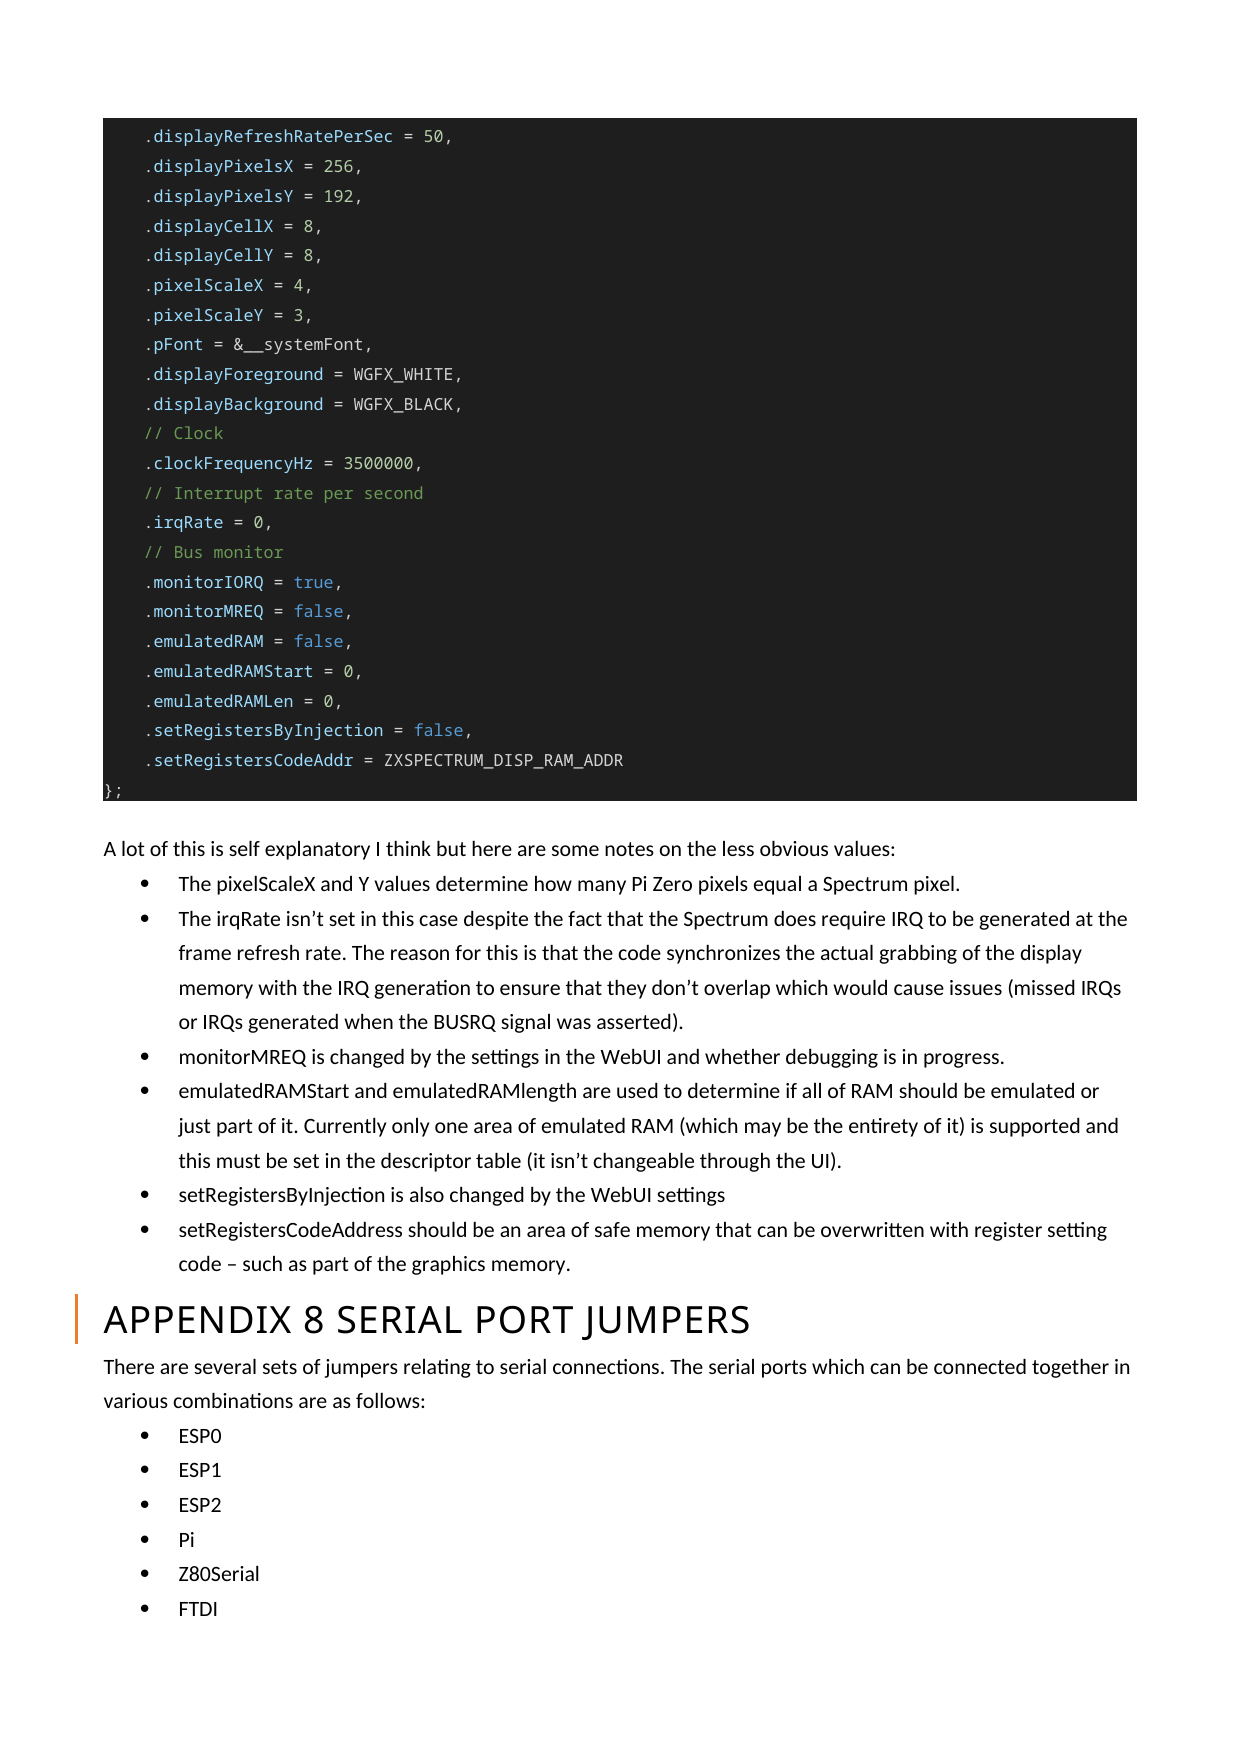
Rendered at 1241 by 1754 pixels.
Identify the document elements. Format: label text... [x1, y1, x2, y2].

text .setRegistersCodeAddr = ZXSPECTRUM_DISP_RAM_ADDR [103, 742, 1137, 771]
text .displayCellX = 8, [103, 207, 1137, 237]
text .displayPixelsY = 192, [103, 177, 1137, 207]
list monitorMREQ is changed by the settings in the WebUI and whether debugging is in progress. [141, 1043, 1137, 1070]
text // Bus monitor [103, 534, 1137, 563]
text .pFont = &__systemFont, [103, 326, 1137, 356]
text }; [103, 771, 1137, 801]
subtitle Appendix 8 Serial Port Jumpers [75, 1293, 1137, 1344]
list setRegistersByInjection is also changed by the WebUI settings [141, 1181, 1137, 1208]
list ESP0 [141, 1422, 1137, 1449]
text .displayForeground = WGFX_WHITE, [103, 356, 1137, 385]
text A lot of this is self explanatory I think but here are some notes on the less obvious values: [103, 836, 1137, 862]
list Pi [141, 1526, 1137, 1552]
list setRegistersCodeAddress should be an area of safe memory that can be overwritten with register setting code – such as part of the graphics memory. [141, 1216, 1137, 1277]
text .emulatedRAMLen = 0, [103, 682, 1137, 712]
list FTDI [141, 1595, 1137, 1622]
text .clockFrequencyHz = 3500000, [103, 445, 1137, 474]
text .monitorMREQ = false, [103, 593, 1137, 623]
text .pixelScaleY = 3, [103, 296, 1137, 326]
text There are several sets of jumpers relating to serial connections. The serial ports which can be connected together in various combinations are as follows: [103, 1353, 1137, 1414]
text .displayCellY = 8, [103, 237, 1137, 267]
text .monitorIORQ = true, [103, 563, 1137, 593]
text .emulatedRAMStart = 0, [103, 652, 1137, 682]
text .setRegistersByInjection = false, [103, 712, 1137, 742]
text .displayPixelsX = 256, [103, 148, 1137, 177]
list The pixelScaleX and Y values determine how many Pi Zero pixels equal a Spectrum pixel. [141, 870, 1137, 897]
list emulatedRAMStart and emulatedRAMlength are used to determine if all of RAM should be emulated or just part of it. Currently only one area of emulated RAM (which may be the entirety of it) is supported and this must be set in the descriptor table (it isn’t changeable through the UI). [141, 1078, 1137, 1173]
text .emulatedRAM = false, [103, 623, 1137, 652]
text .irqRate = 0, [103, 504, 1137, 534]
list The irqRate isn’t set in this case despite the fact that the Spectrum does require IRQ to be generated at the frame refresh rate. The reason for this is that the code synchronizes the actual grabbing of the display memory with the IRQ generation to ensure that they don’t overlap which would cause issues (missed IRQs or IRQs generated when the BUSRQ signal was asserted). [141, 905, 1137, 1035]
text // Interrupt rate per second [103, 474, 1137, 504]
list ESP2 [141, 1491, 1137, 1518]
list Z80Serial [141, 1560, 1137, 1587]
text .displayBackground = WGFX_BLACK, [103, 385, 1137, 415]
list ESP1 [141, 1457, 1137, 1483]
text .pixelScaleX = 4, [103, 267, 1137, 296]
text // Clock [103, 415, 1137, 445]
text .displayRefreshRatePerSec = 50, [103, 118, 1137, 148]
